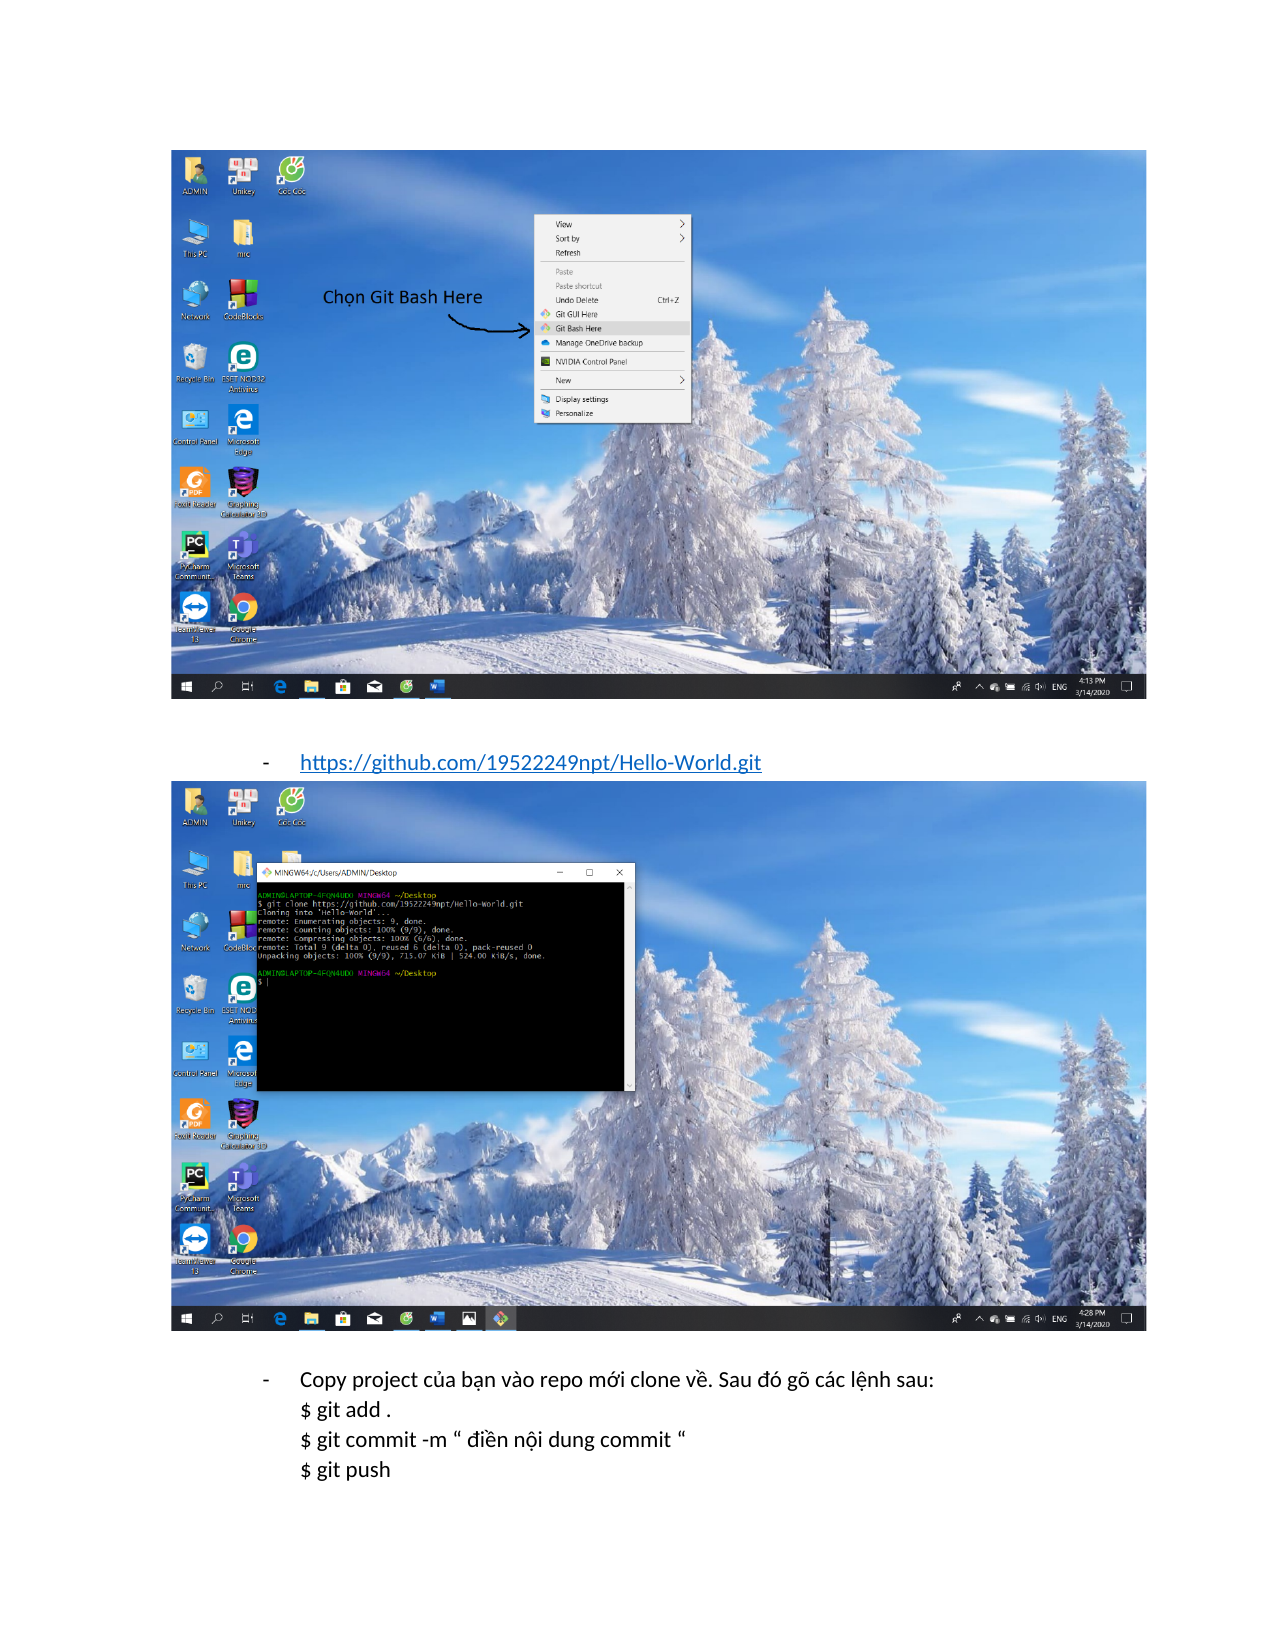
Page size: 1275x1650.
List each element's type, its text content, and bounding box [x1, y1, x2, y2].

list $ git push [300, 1456, 1125, 1483]
list https://github.com/19522249npt/Hello-World.git [262, 748, 1125, 776]
list $ git commit -m “ điền nội dung commit “ [300, 1425, 1125, 1453]
picture [171, 781, 1147, 1331]
picture [171, 150, 1147, 699]
list Copy project của bạn vào repo mới clone về. Sau đó gõ các lệnh sau: [262, 1365, 1125, 1393]
list $ git add . [300, 1395, 1125, 1423]
